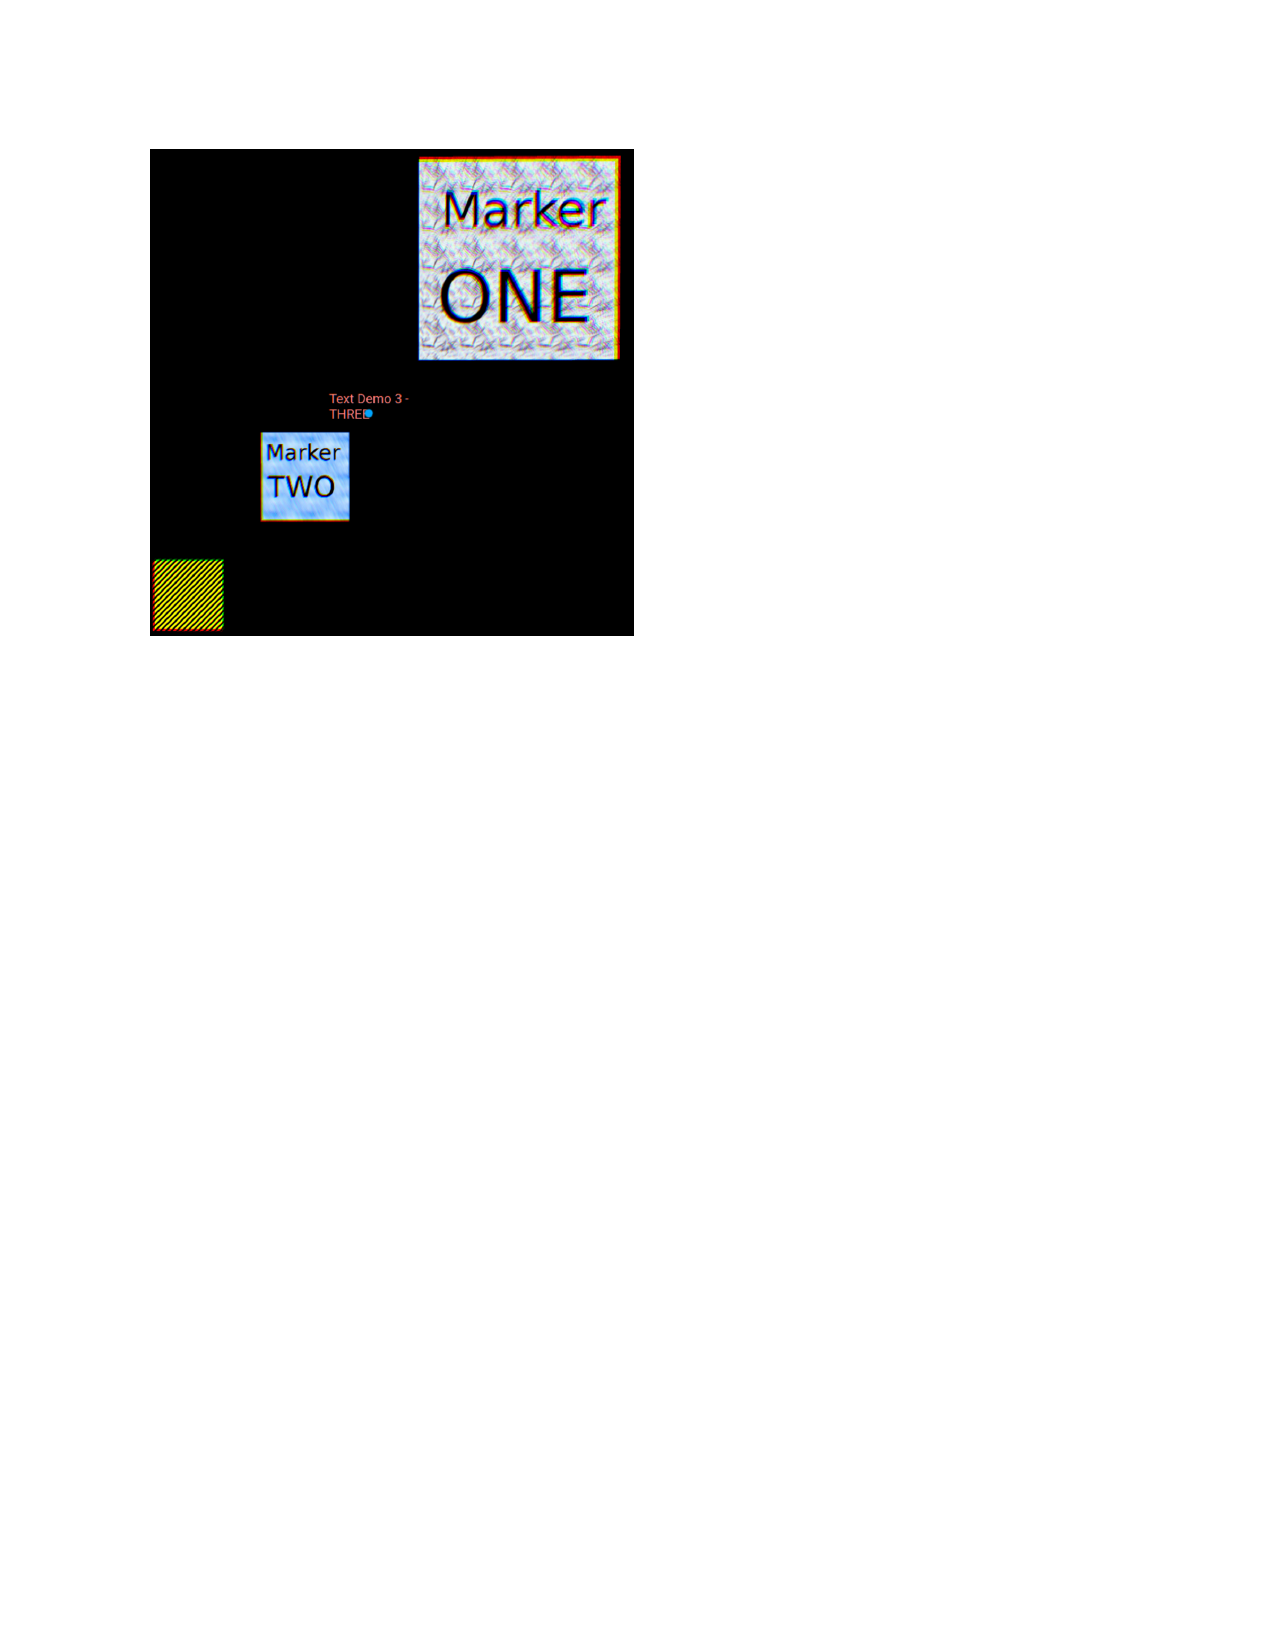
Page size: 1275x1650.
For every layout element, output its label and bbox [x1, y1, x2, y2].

picture [150, 149, 634, 636]
